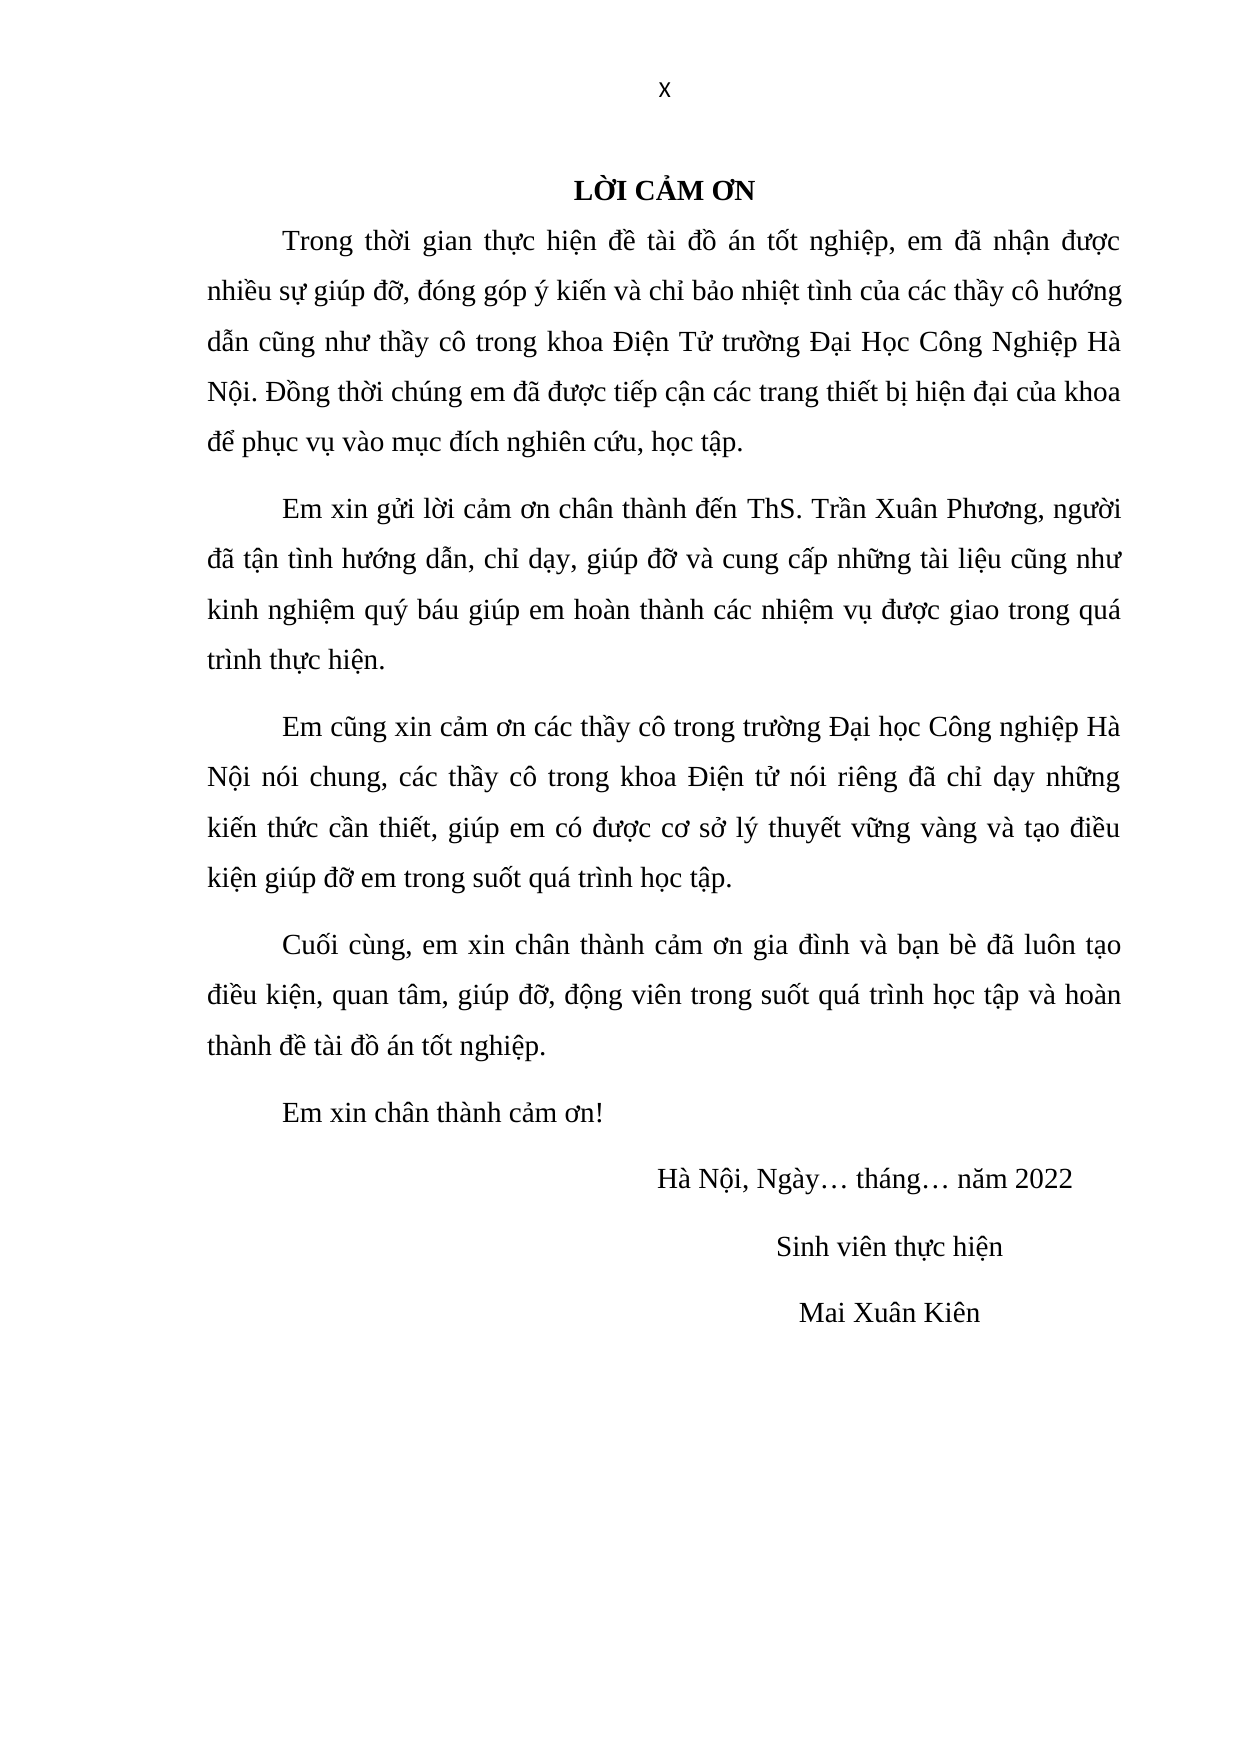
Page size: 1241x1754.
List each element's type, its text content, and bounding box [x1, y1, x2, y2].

text Mai Xuân Kiên [582, 1296, 1122, 1329]
text Em xin chân thành cảm ơn! [207, 1095, 1122, 1128]
text Trong thời gian thực hiện đề tài đồ án tốt nghiệp, em đã nhận được nhiều sự giúp đỡ, đóng góp ý kiến và chỉ bảo nhiệt tình của các thầy cô hướng dẫn cũng như thầy cô trong khoa Điện Tử trường Đại Học Công Nghiệp Hà Nội. Đồng thời chúng em đã được tiếp cận các trang thiết bị hiện đại của khoa để phục vụ vào mục đích nghiên cứu, học tập. [207, 223, 1122, 458]
text Hà Nội, Ngày… tháng… năm 2022 [507, 1162, 1122, 1195]
text Cuối cùng, em xin chân thành cảm ơn gia đình và bạn bè đã luôn tạo điều kiện, quan tâm, giúp đỡ, động viên trong suốt quá trình học tập và hoàn thành đề tài đồ án tốt nghiệp. [207, 927, 1122, 1061]
subtitle LỜI CẢM ƠN [207, 173, 1122, 206]
text Em cũng xin cảm ơn các thầy cô trong trường Đại học Công nghiệp Hà Nội nói chung, các thầy cô trong khoa Điện tử nói riêng đã chỉ dạy những kiến thức cần thiết, giúp em có được cơ sở lý thuyết vững vàng và tạo điều kiện giúp đỡ em trong suốt quá trình học tập. [207, 709, 1122, 894]
text Sinh viên thực hiện [582, 1229, 1122, 1262]
text Em xin gửi lời cảm ơn chân thành đến ThS. Trần Xuân Phương, người đã tận tình hướng dẫn, chỉ dạy, giúp đỡ và cung cấp những tài liệu cũng như kinh nghiệm quý báu giúp em hoàn thành các nhiệm vụ được giao trong quá trình thực hiện. [207, 491, 1122, 676]
